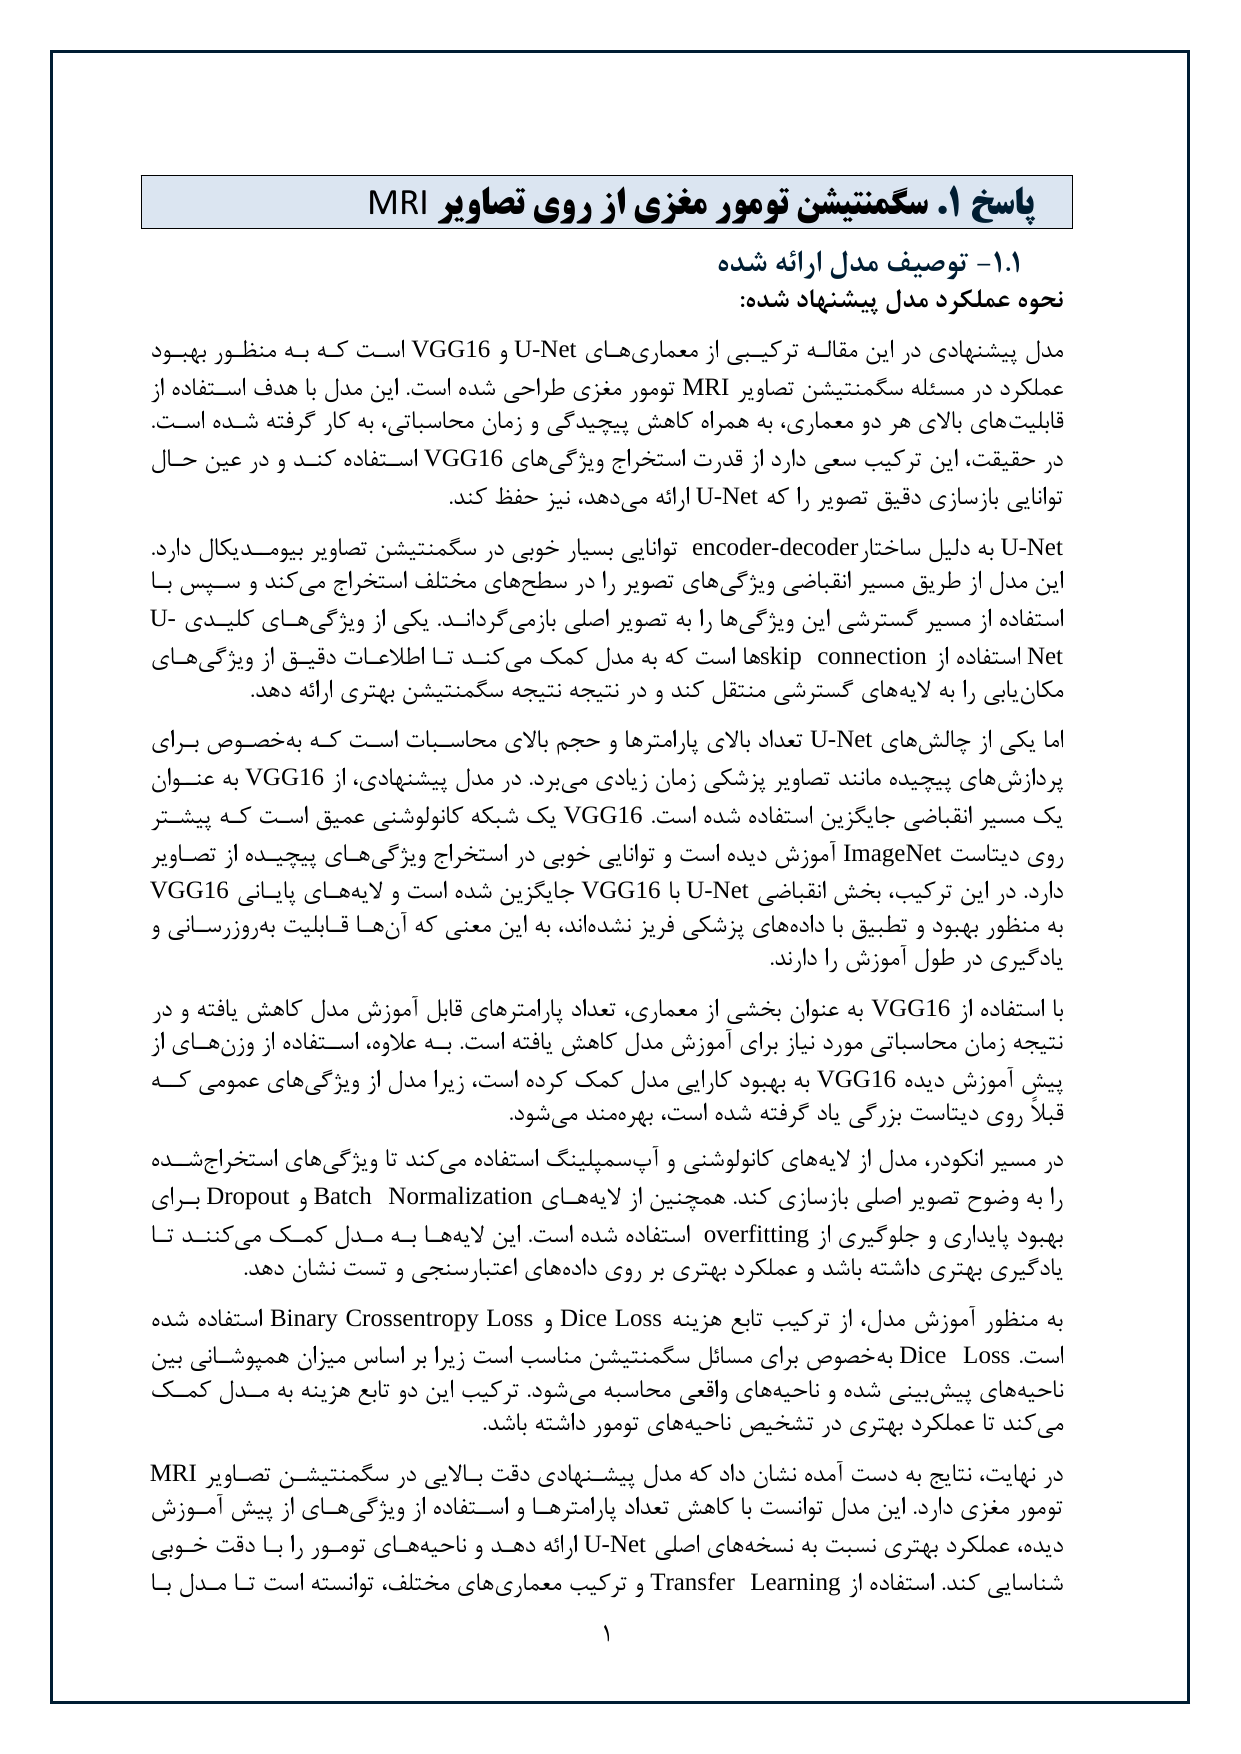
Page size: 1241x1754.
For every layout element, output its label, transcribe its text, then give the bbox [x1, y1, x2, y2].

text مدل پیشنهادی در این مقاله ترکیبی از معماری‌های U-Net و VGG16 است که به منظور بهبود عملکرد در مسئله سگمنتیشن تصاویر MRI تومور مغزی طراحی شده است. این مدل با هدف استفاده از قابلیت‌های بالای هر دو معماری، به همراه کاهش پیچیدگی و زمان محاسباتی، به کار گرفته شده است. در حقیقت، این ترکیب سعی دارد از قدرت استخراج ویژگی‌های VGG16 استفاده کند و در عین حال توانایی بازسازی دقیق تصویر را که U-Net ارائه می‌دهد، نیز حفظ کند. [150, 334, 1063, 514]
text در مسیر انکودر، مدل از لایه‌های کانولوشنی و آپ‌سمپلینگ استفاده می‌کند تا ویژگی‌های استخراج‌شده را به وضوح تصویر اصلی بازسازی کند. همچنین از لایه‌های Batch Normalization و Dropout برای بهبود پایداری و جلوگیری از overfitting استفاده شده است. این لایه‌ها به مدل کمک می‌کنند تا یادگیری بهتری داشته باشد و عملکرد بهتری بر روی داده‌های اعتبارسنجی و تست نشان دهد. [150, 1148, 1063, 1286]
text نحوه عملکرد مدل پیشنهاد شده: [150, 288, 1063, 317]
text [150, 1458, 1063, 1600]
text با استفاده از VGG16 به عنوان بخشی از معماری، تعداد پارامترهای قابل آموزش مدل کاهش یافته و در نتیجه زمان محاسباتی مورد نیاز برای آموزش مدل کاهش یافته است. به علاوه، استفاده از وزن‌های از پیش آموزش دیده VGG16 به بهبود کارایی مدل کمک کرده است، زیرا مدل از ویژگی‌های عمومی که قبلاً روی دیتاست بزرگی یاد گرفته شده است، بهره‌مند می‌شود. [150, 993, 1063, 1131]
text اما یکی از چالش‌های U-Net تعداد بالای پارامترها و حجم بالای محاسبات است که به‌خصوص برای پردازش‌های پیچیده مانند تصاویر پزشکی زمان زیادی می‌برد. در مدل پیشنهادی، از VGG16 به عنوان یک مسیر انقباضی جایگزین استفاده شده است. VGG16 یک شبکه کانولوشنی عمیق است که پیشتر روی دیتاست ImageNet آموزش دیده است و توانایی خوبی در استخراج ویژگی‌های پیچیده از تصاویر دارد. در این ترکیب، بخش انقباضی U-Net با VGG16 جایگزین شده است و لایه‌های پایانی VGG16 به منظور بهبود و تطبیق با داده‌های پزشکی فریز نشده‌اند، به این معنی که آن‌ها قابلیت به‌روزرسانی و یادگیری در طول آموزش را دارند. [150, 724, 1063, 976]
text به منظور آموزش مدل، از ترکیب تابع هزینه Dice Loss و Binary Crossentropy Loss استفاده شده است. Dice Loss به‌خصوص برای مسائل سگمنتیشن مناسب است زیرا بر اساس میزان همپوشانی بین ناحیه‌های پیش‌بینی شده و ناحیه‌های واقعی محاسبه می‌شود. ترکیب این دو تابع هزینه به مدل کمک می‌کند تا عملکرد بهتری در تشخیص ناحیه‌های تومور داشته باشد. [150, 1303, 1063, 1441]
subtitle 1.1- توصیف مدل ارائه شده [150, 250, 1063, 283]
subtitle پاسخ 1. سگمنتیشن تومور مغزی از روی تصاویر MRI [142, 176, 1072, 228]
text U-Net به دلیل ساختارencoder-decoder توانایی بسیار خوبی در سگمنتیشن تصاویر بیومدیکال دارد. این مدل از طریق مسیر انقباضی ویژگی‌های تصویر را در سطح‌های مختلف استخراج می‌کند و سپس با استفاده از مسیر گسترشی این ویژگی‌ها را به تصویر اصلی بازمی‌گرداند. یکی از ویژگی‌های کلیدی U-Net استفاده از skip connectionها است که به مدل کمک می‌کند تا اطلاعات دقیق از ویژگی‌های مکان‌یابی را به لایه‌های گسترشی منتقل کند و در نتیجه نتیجه سگمنتیشن بهتری ارائه دهد. [150, 532, 1063, 708]
